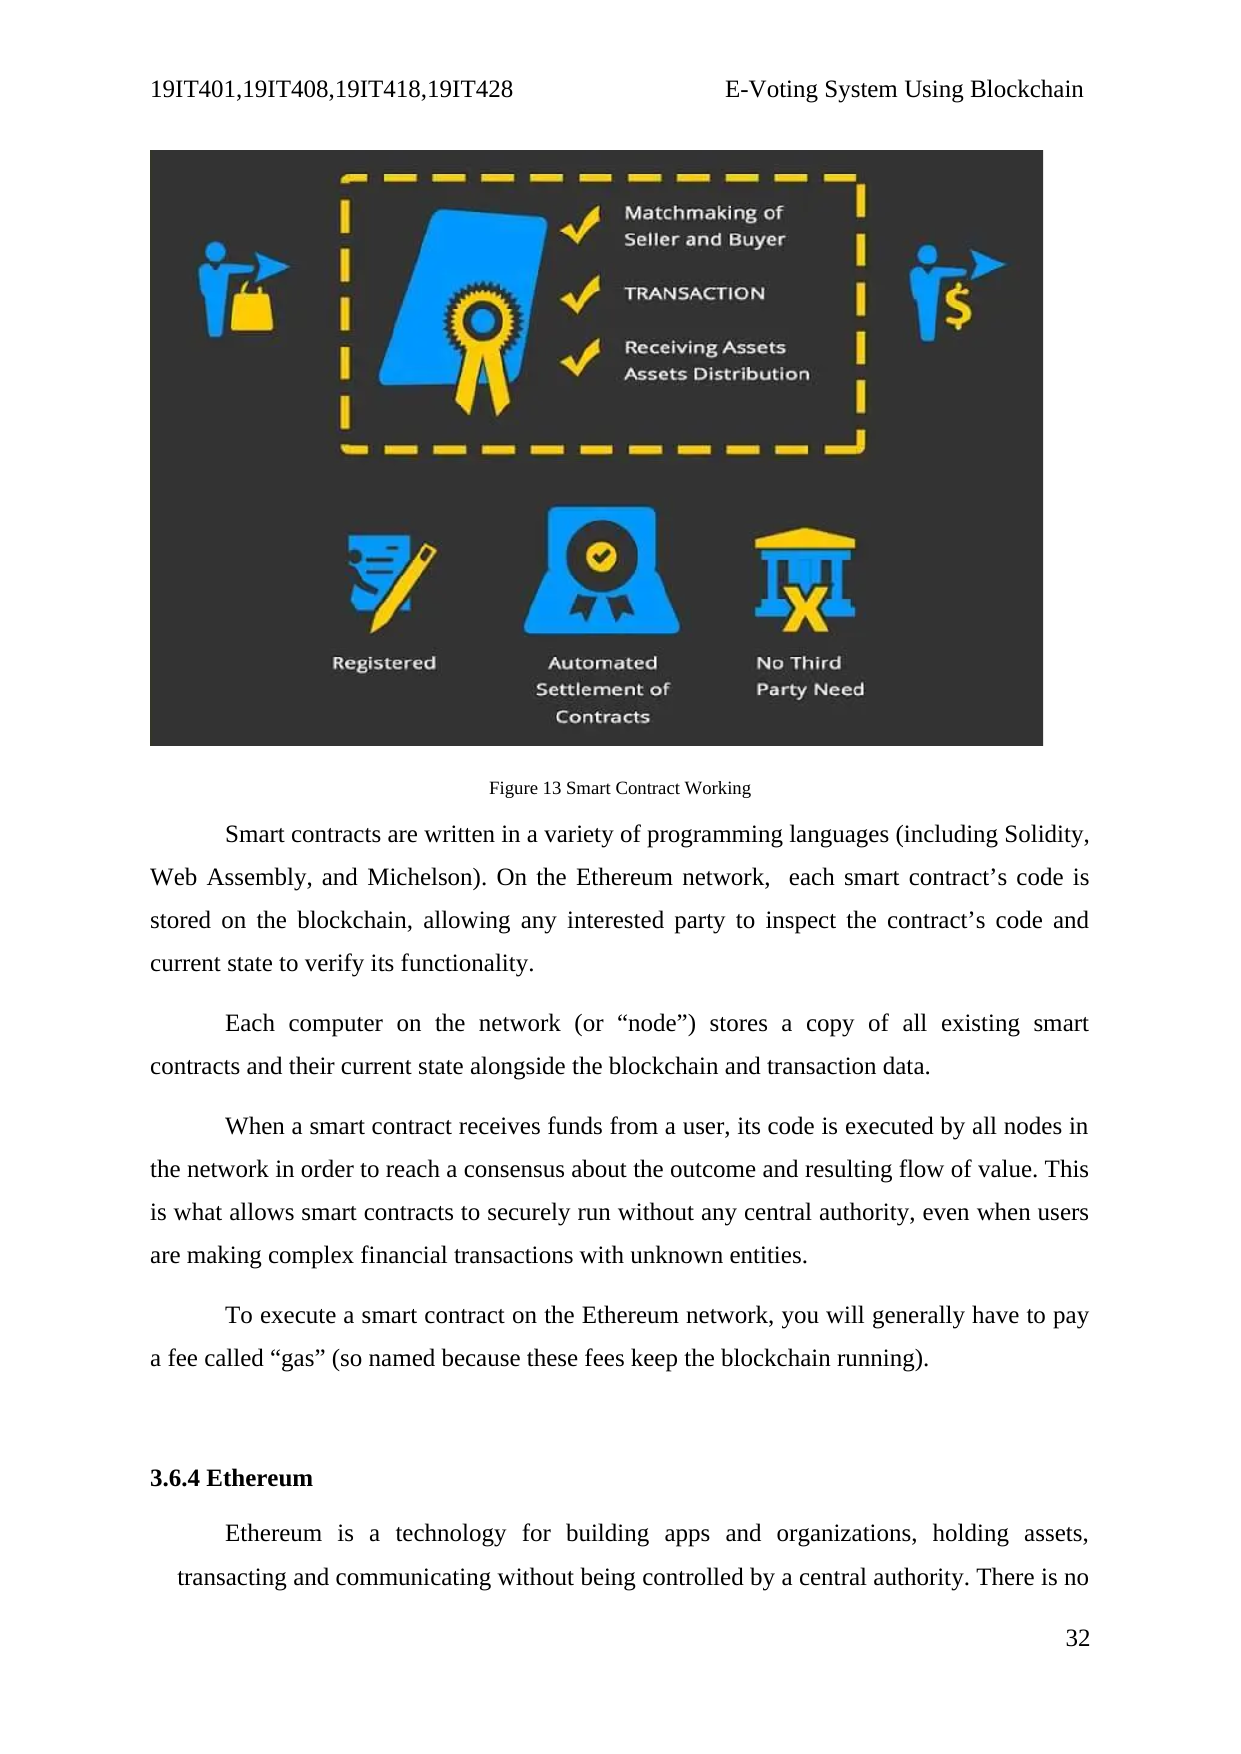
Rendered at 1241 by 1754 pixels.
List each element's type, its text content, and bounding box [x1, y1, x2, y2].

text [177, 1518, 1090, 1590]
text Each computer on the network (or “node”) stores a copy of all existing smart contracts and their current state alongside the blockchain and transaction data. [150, 1008, 1090, 1080]
text Smart contracts are written in a variety of programming languages (including Solidity, Web Assembly, and Michelson). On the Ethereum network, each smart contract’s code is stored on the blockchain, allowing any interested party to inspect the contract’s code and current state to verify its functionality. [150, 819, 1090, 977]
text To execute a smart contract on the Ethereum network, you will generally have to pay a fee called “gas” (so named because these fees keep the blockchain running). [150, 1300, 1090, 1372]
text When a smart contract receives funds from a user, its code is executed by all nodes in the network in order to reach a consensus about the outcome and resulting flow of value. This is what allows smart contracts to securely run without any central authority, even when users are making complex financial transactions with unknown entities. [150, 1111, 1090, 1269]
picture [150, 150, 1044, 746]
subtitle 3.6.4 Ethereum [150, 1463, 1090, 1492]
